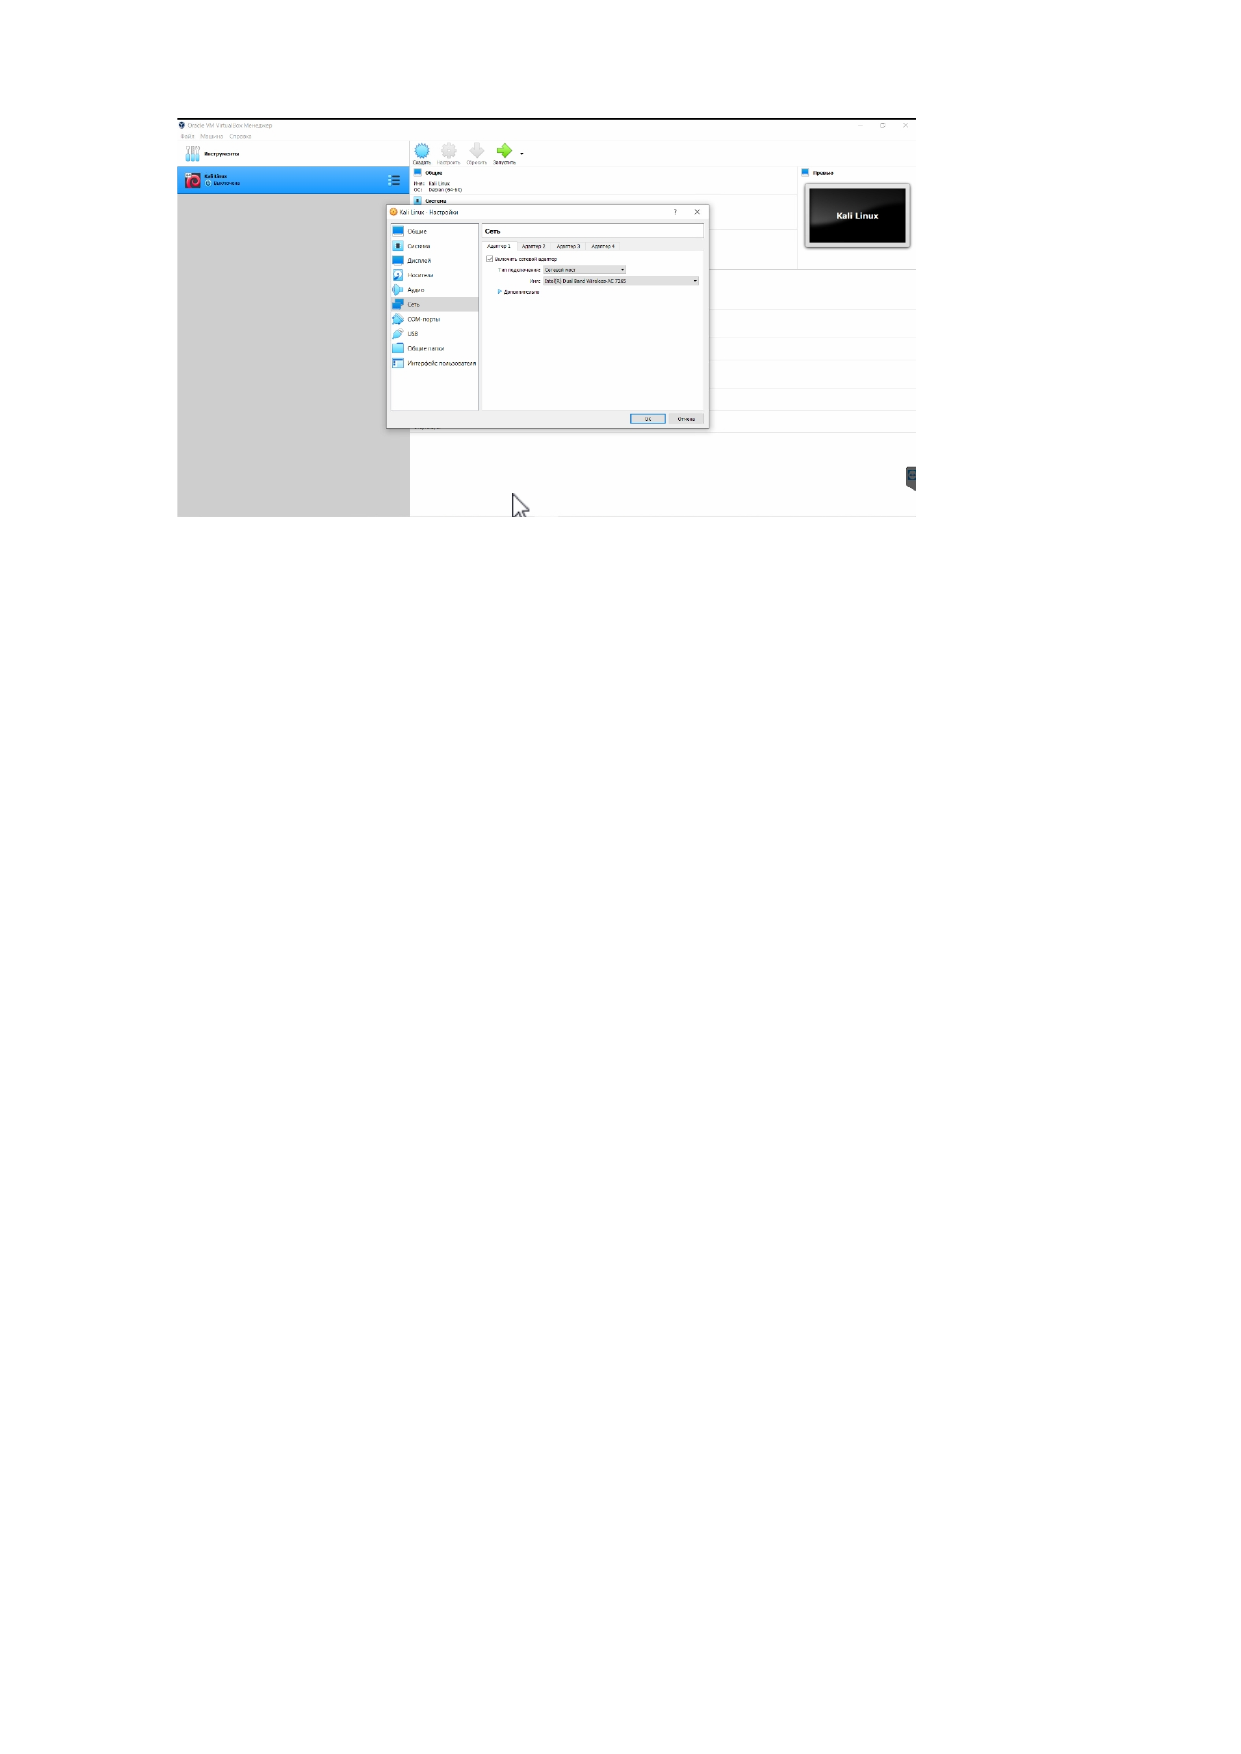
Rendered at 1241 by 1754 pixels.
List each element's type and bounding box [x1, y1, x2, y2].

picture [177, 118, 916, 517]
